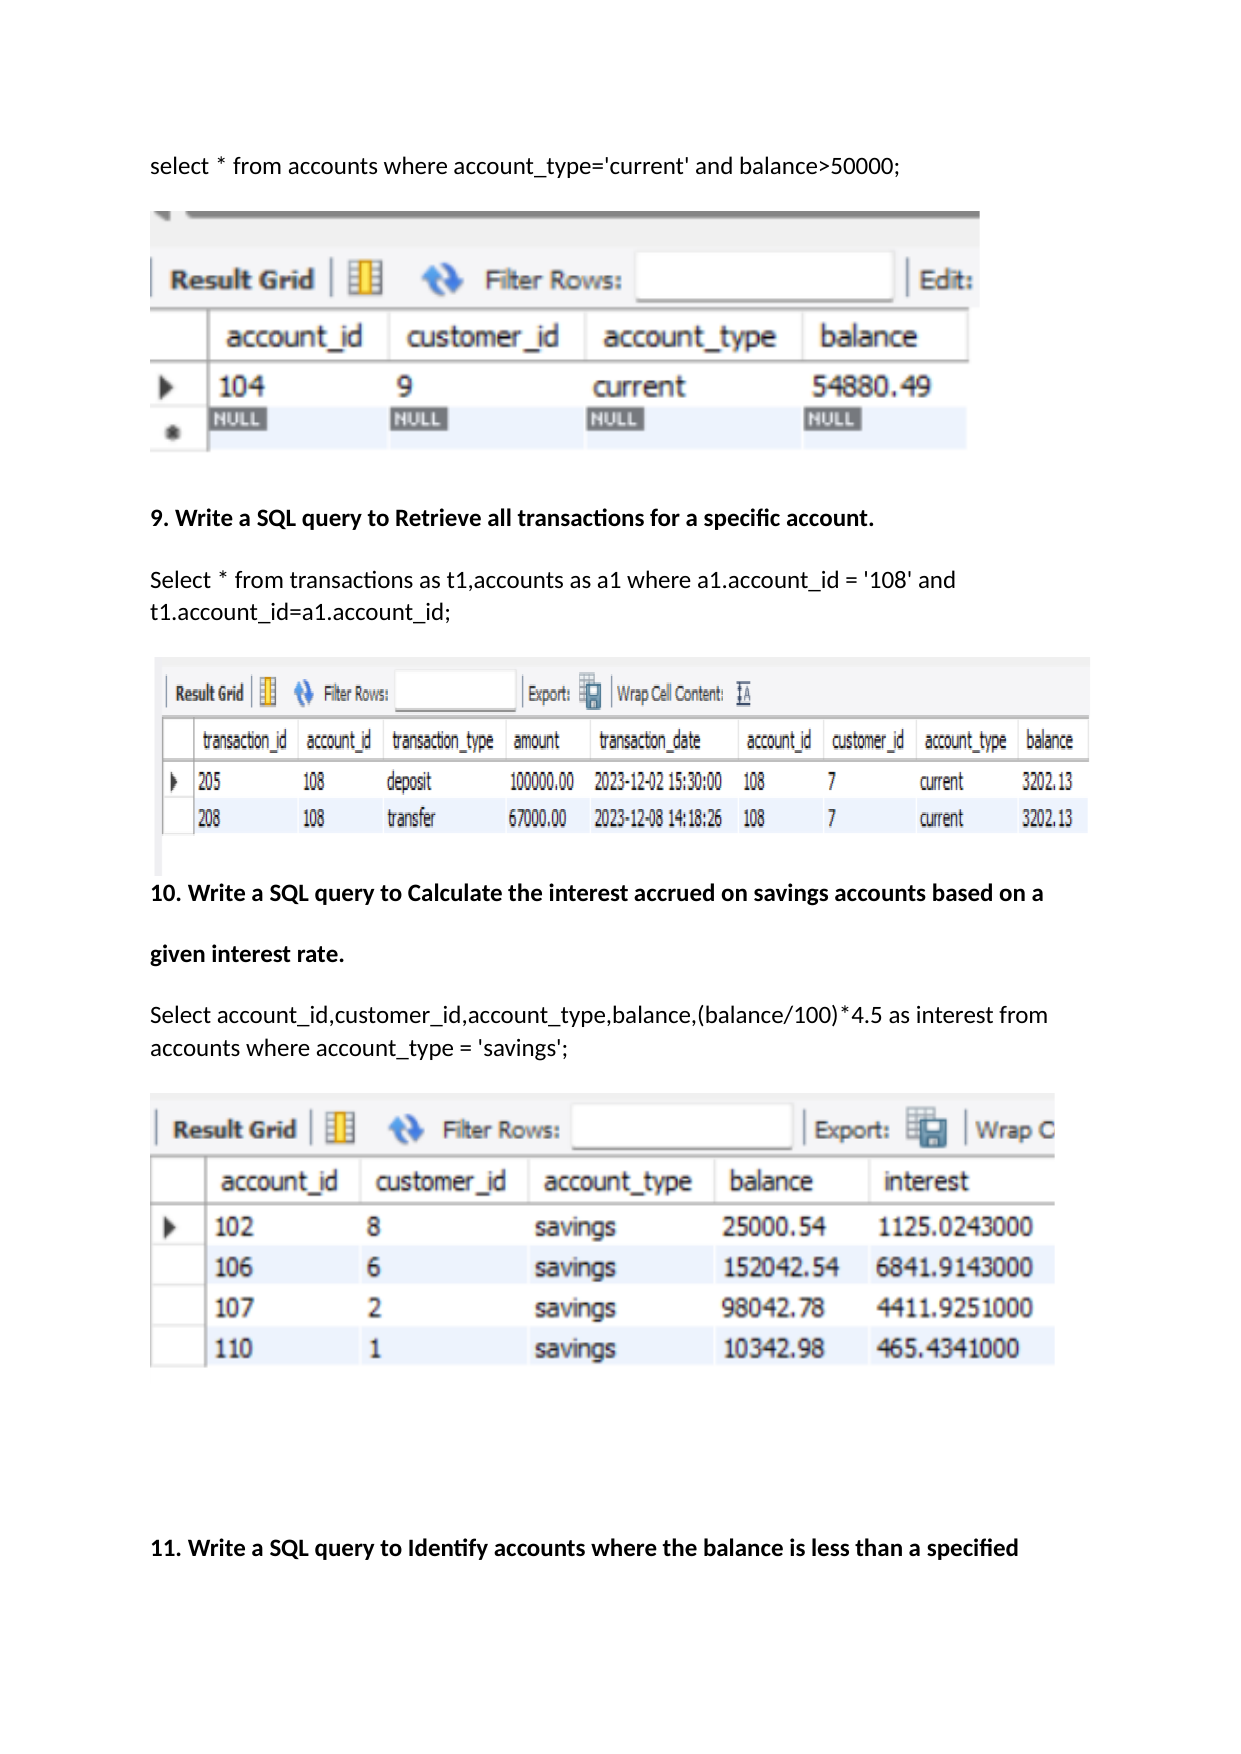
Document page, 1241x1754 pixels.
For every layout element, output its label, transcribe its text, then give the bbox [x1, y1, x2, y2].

text given interest rate. [150, 938, 1090, 969]
picture [150, 1093, 1055, 1384]
text 9. Write a SQL query to Retrieve all transactions for a specific account. [150, 503, 1090, 533]
text 11. Write a SQL query to Identify accounts where the balance is less than a specified [150, 1533, 1090, 1563]
picture [150, 211, 980, 472]
text select * from accounts where account_type='current' and balance>50000; [150, 150, 1090, 181]
picture [150, 657, 1091, 876]
text Select account_id,customer_id,account_type,balance,(balance/100)*4.5 as interest from accounts where account_type = 'savings'; [150, 1000, 1090, 1062]
text 10. Write a SQL query to Calculate the interest accrued on savings accounts based on a [150, 876, 1090, 907]
text Select * from transactions as t1,accounts as a1 where a1.account_id = '108' and t1.account_id=a1.account_id; [150, 564, 1090, 627]
